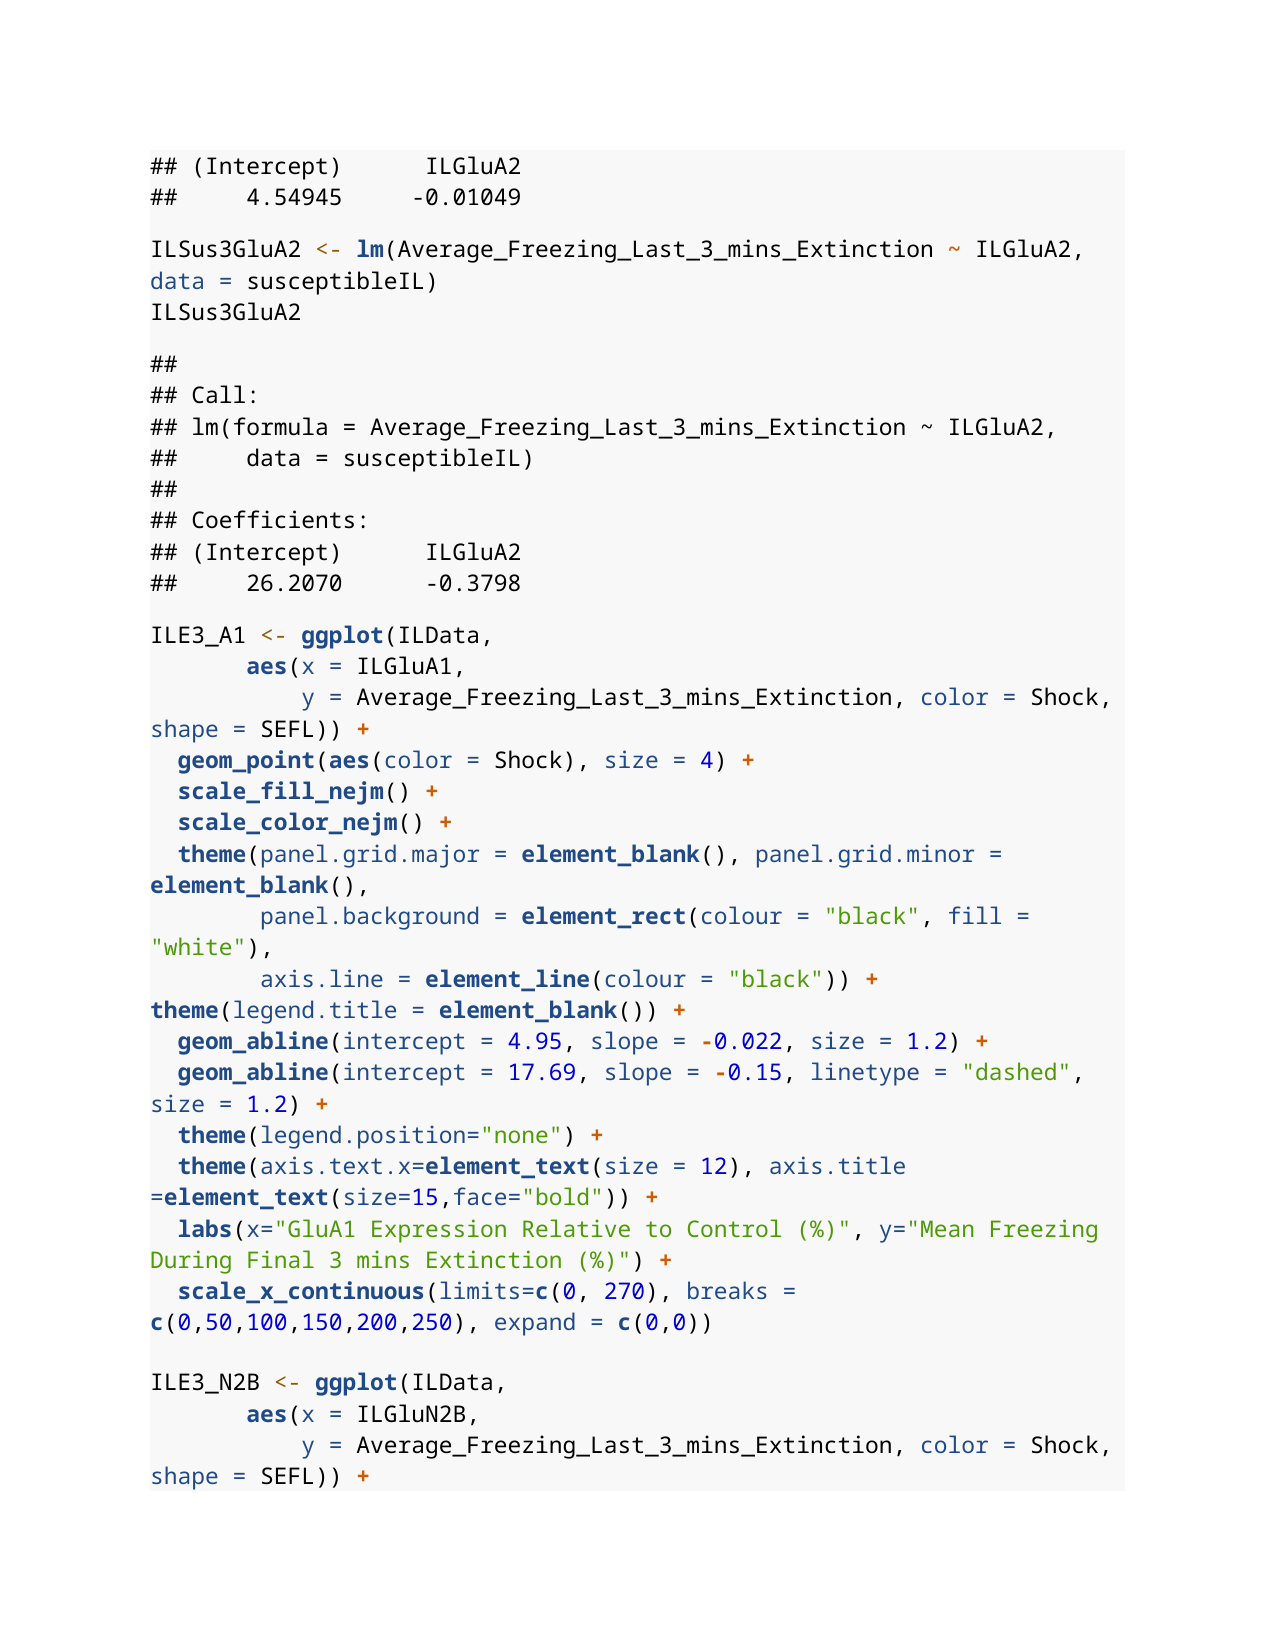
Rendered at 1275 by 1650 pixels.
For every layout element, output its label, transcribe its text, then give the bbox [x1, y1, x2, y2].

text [150, 150, 1125, 212]
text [150, 619, 1125, 1491]
text ## ## Call: ## lm(formula = Average_Freezing_Last_3_mins_Extinction ~ ILGluA2, ## data = susceptibleIL) ## ## Coefficients: ## (Intercept) ILGluA2 ## 26.2070 -0.3798 [150, 348, 1125, 598]
text ILSus3GluA2 <- lm(Average_Freezing_Last_3_mins_Extinction ~ ILGluA2, data = susceptibleIL) ILSus3GluA2 [150, 233, 1125, 327]
